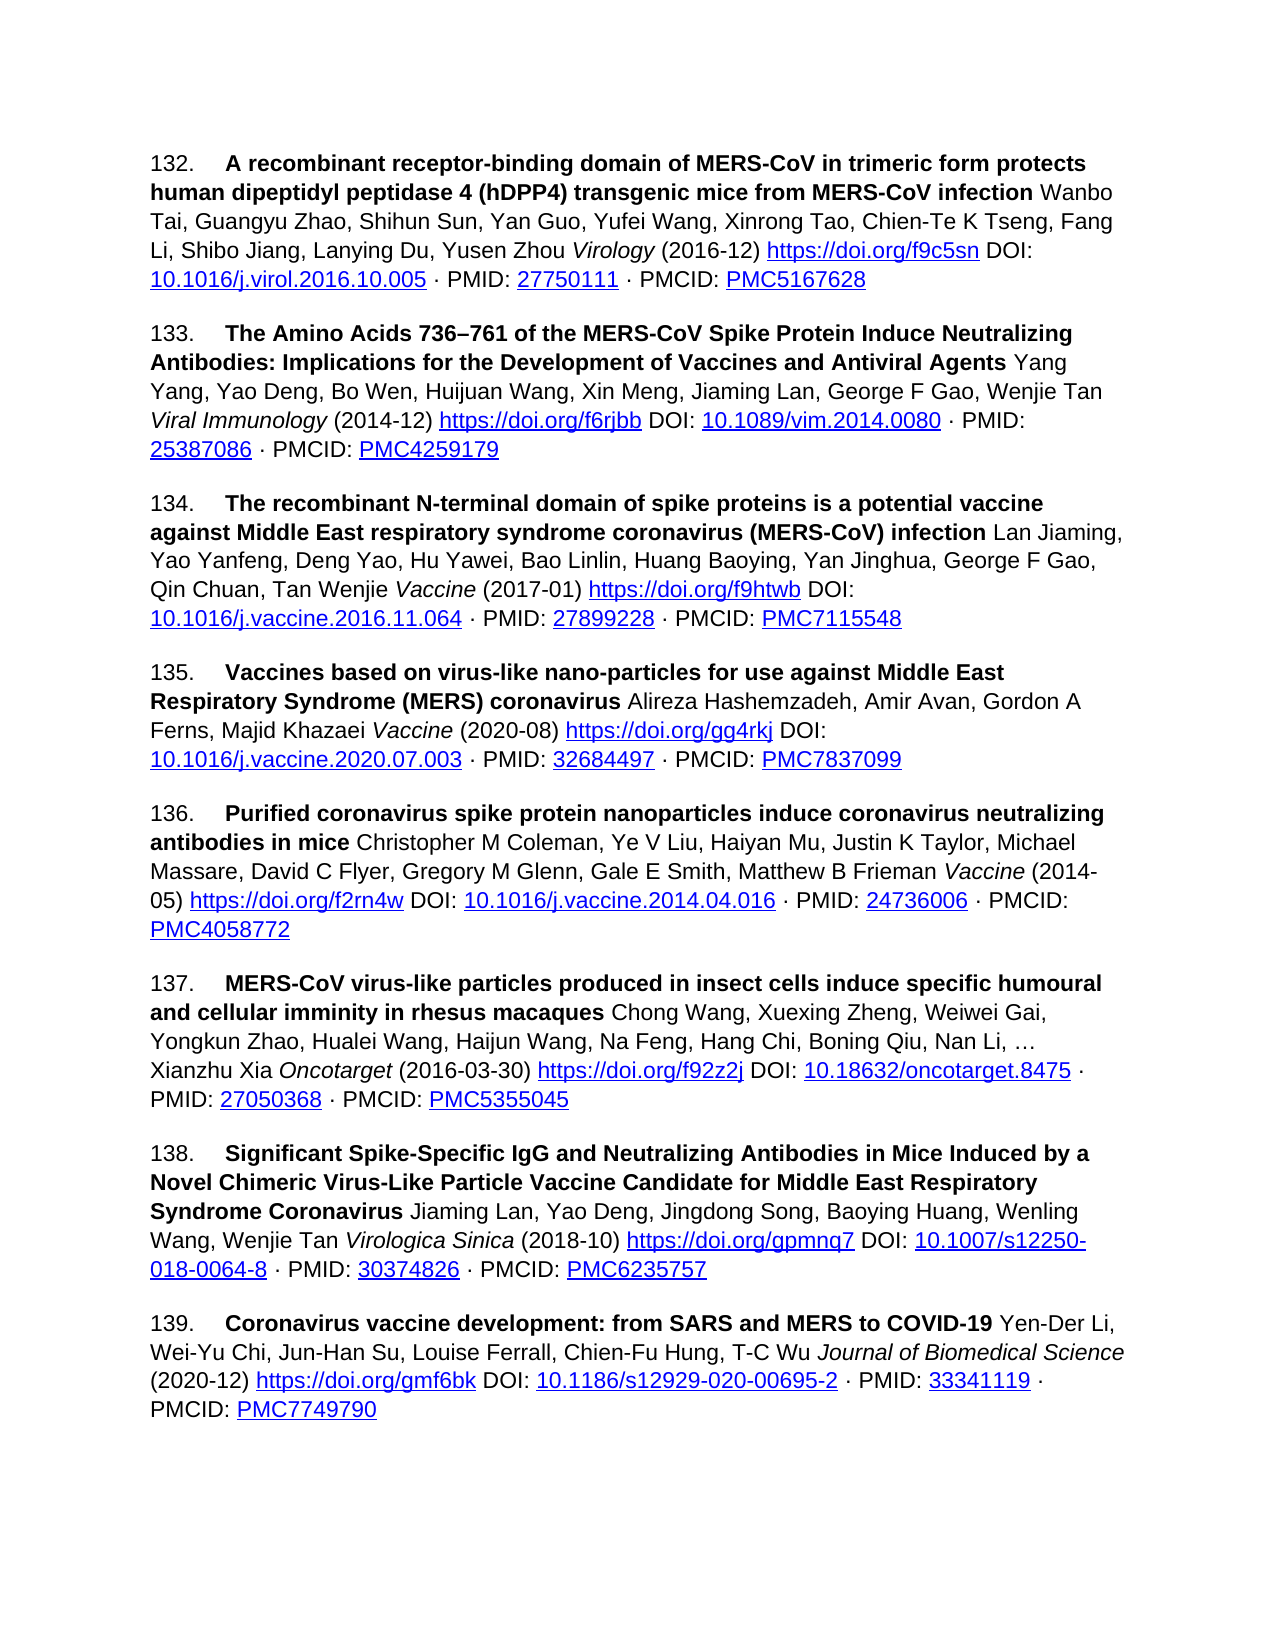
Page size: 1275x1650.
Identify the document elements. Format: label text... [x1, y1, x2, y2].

text 137. MERS-CoV virus-like particles produced in insect cells induce specific humoural and cellular imminity in rhesus macaques Chong Wang, Xuexing Zheng, Weiwei Gai, Yongkun Zhao, Hualei Wang, Haijun Wang, Na Feng, Hang Chi, Boning Qiu, Nan Li, … Xianzhu Xia Oncotarget (2016-03-30) https://doi.org/f92z2j DOI: 10.18632/oncotarget.8475 · PMID: 27050368 · PMCID: PMC5355045 [150, 970, 1125, 1112]
text 133. The Amino Acids 736–761 of the MERS-CoV Spike Protein Induce Neutralizing Antibodies: Implications for the Development of Vaccines and Antiviral Agents Yang Yang, Yao Deng, Bo Wen, Huijuan Wang, Xin Meng, Jiaming Lan, George F Gao, Wenjie Tan Viral Immunology (2014-12) https://doi.org/f6rjbb DOI: 10.1089/vim.2014.0080 · PMID: 25387086 · PMCID: PMC4259179 [150, 320, 1125, 462]
text 132. A recombinant receptor-binding domain of MERS-CoV in trimeric form protects human dipeptidyl peptidase 4 (hDPP4) transgenic mice from MERS-CoV infection Wanbo Tai, Guangyu Zhao, Shihun Sun, Yan Guo, Yufei Wang, Xinrong Tao, Chien-Te K Tseng, Fang Li, Shibo Jiang, Lanying Du, Yusen Zhou Virology (2016-12) https://doi.org/f9c5sn DOI: 10.1016/j.virol.2016.10.005 · PMID: 27750111 · PMCID: PMC5167628 [150, 150, 1125, 292]
text 138. Significant Spike-Specific IgG and Neutralizing Antibodies in Mice Induced by a Novel Chimeric Virus-Like Particle Vaccine Candidate for Middle East Respiratory Syndrome Coronavirus Jiaming Lan, Yao Deng, Jingdong Song, Baoying Huang, Wenling Wang, Wenjie Tan Virologica Sinica (2018-10) https://doi.org/gpmnq7 DOI: 10.1007/s12250-018-0064-8 · PMID: 30374826 · PMCID: PMC6235757 [150, 1140, 1125, 1282]
text 134. The recombinant N-terminal domain of spike proteins is a potential vaccine against Middle East respiratory syndrome coronavirus (MERS-CoV) infection Lan Jiaming, Yao Yanfeng, Deng Yao, Hu Yawei, Bao Linlin, Huang Baoying, Yan Jinghua, George F Gao, Qin Chuan, Tan Wenjie Vaccine (2017-01) https://doi.org/f9htwb DOI: 10.1016/j.vaccine.2016.11.064 · PMID: 27899228 · PMCID: PMC7115548 [150, 489, 1125, 632]
text 136. Purified coronavirus spike protein nanoparticles induce coronavirus neutralizing antibodies in mice Christopher M Coleman, Ye V Liu, Haiyan Mu, Justin K Taylor, Michael Massare, David C Flyer, Gregory M Glenn, Gale E Smith, Matthew B Frieman Vaccine (2014-05) https://doi.org/f2rn4w DOI: 10.1016/j.vaccine.2014.04.016 · PMID: 24736006 · PMCID: PMC4058772 [150, 800, 1125, 942]
text 139. Coronavirus vaccine development: from SARS and MERS to COVID-19 Yen-Der Li, Wei-Yu Chi, Jun-Han Su, Louise Ferrall, Chien-Fu Hung, T-C Wu Journal of Biomedical Science (2020-12) https://doi.org/gmf6bk DOI: 10.1186/s12929-020-00695-2 · PMID: 33341119 · PMCID: PMC7749790 [150, 1309, 1125, 1423]
text 135. Vaccines based on virus-like nano-particles for use against Middle East Respiratory Syndrome (MERS) coronavirus Alireza Hashemzadeh, Amir Avan, Gordon A Ferns, Majid Khazaei Vaccine (2020-08) https://doi.org/gg4rkj DOI: 10.1016/j.vaccine.2020.07.003 · PMID: 32684497 · PMCID: PMC7837099 [150, 659, 1125, 773]
